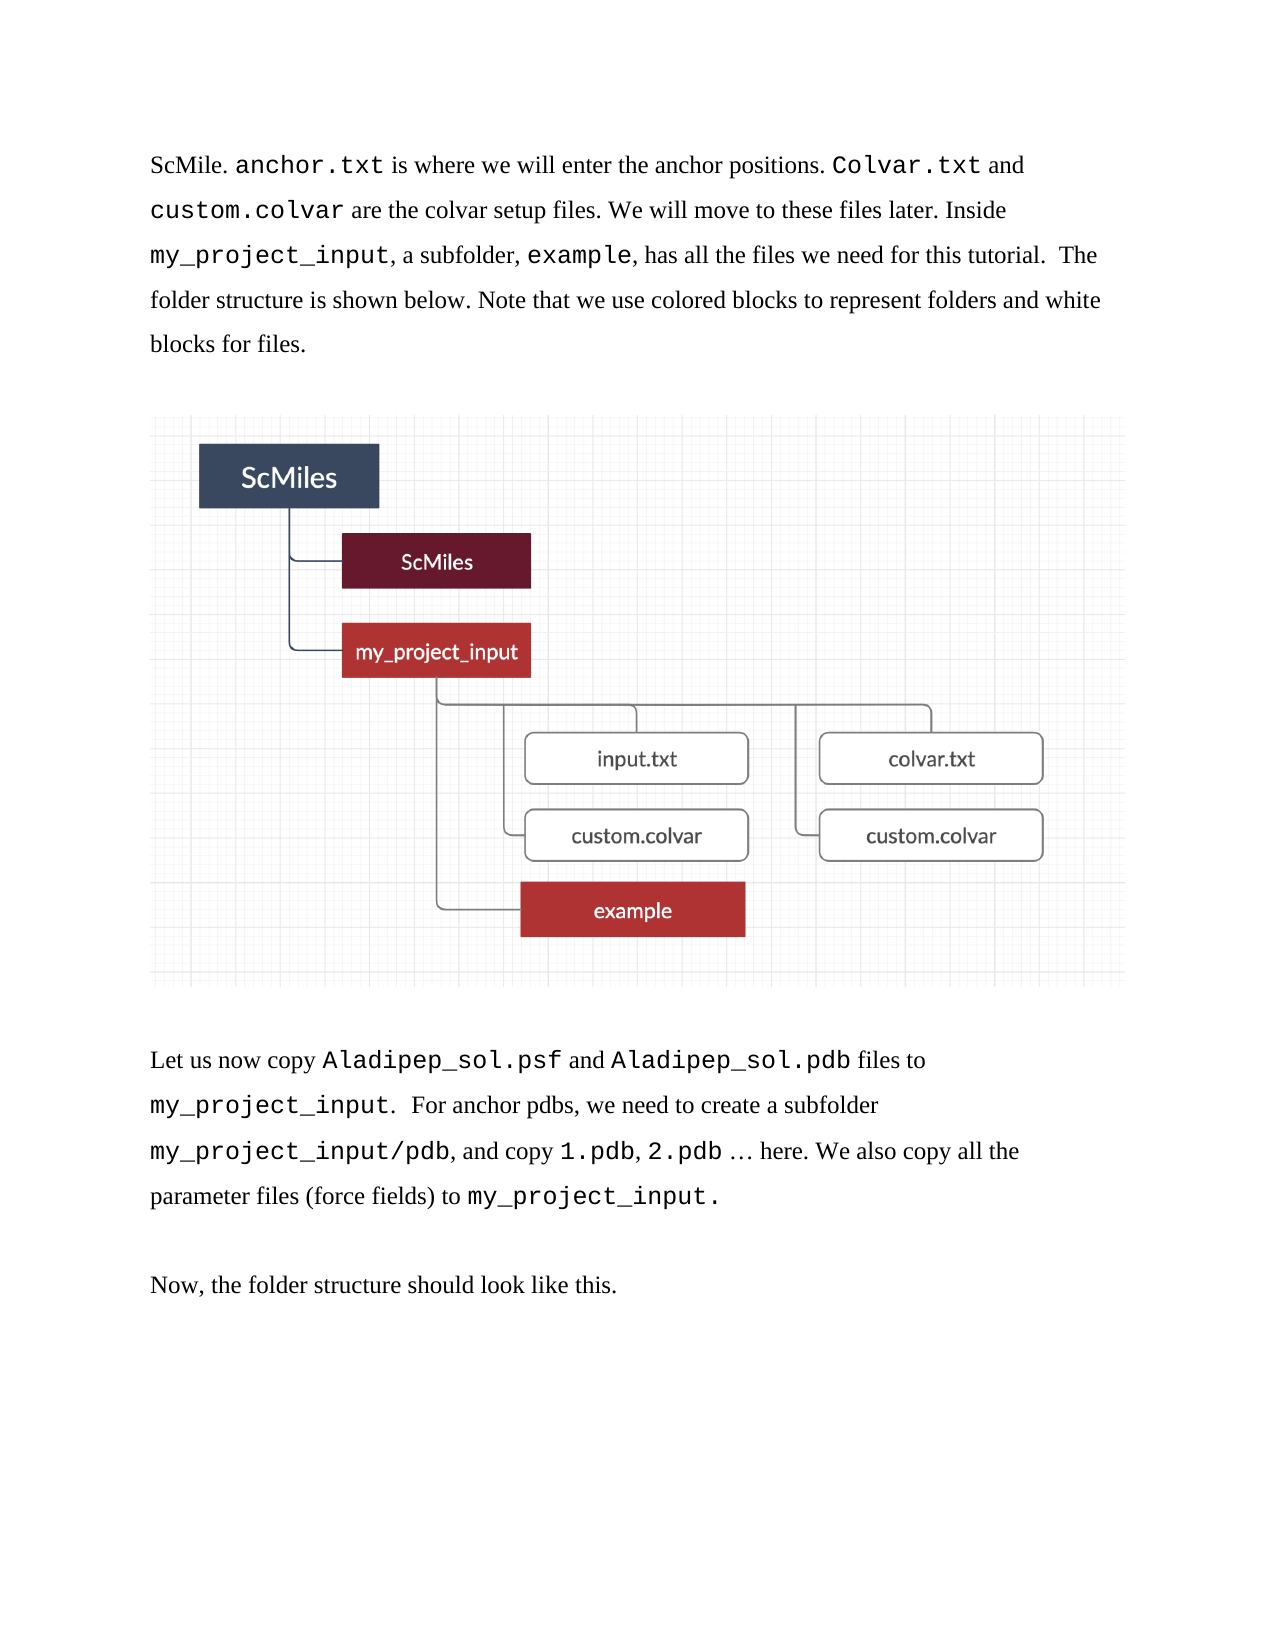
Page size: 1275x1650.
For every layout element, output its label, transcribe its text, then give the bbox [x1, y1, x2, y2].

text Let us now copy Aladipep_sol.psf and Aladipep_sol.pdb files to my_project_input. For anchor pdbs, we need to create a subfolder my_project_input/pdb, and copy 1.pdb, 2.pdb … here. We also copy all the parameter files (force fields) to my_project_input. [150, 1045, 1125, 1212]
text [150, 150, 1125, 357]
text Now, the folder structure should look like this. [150, 1270, 1125, 1299]
picture [150, 415, 1125, 987]
